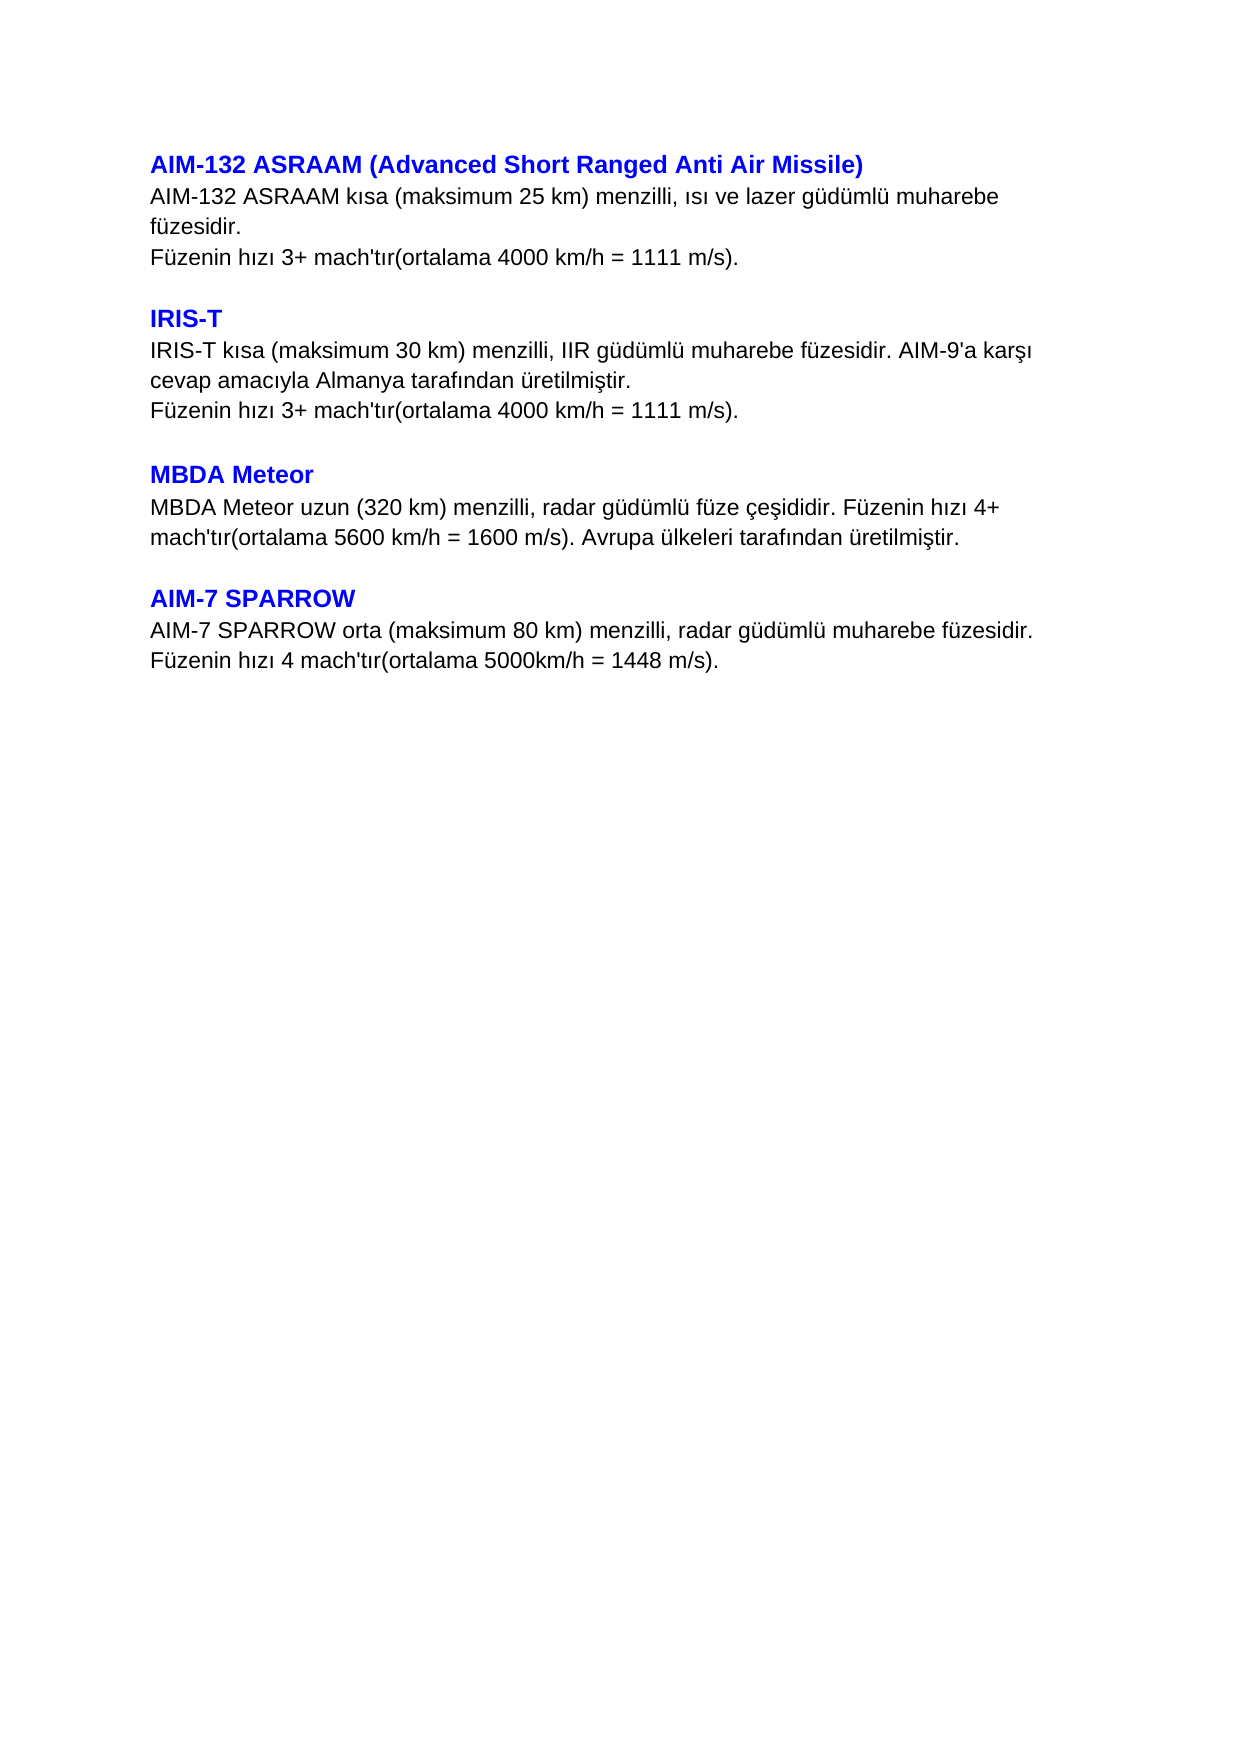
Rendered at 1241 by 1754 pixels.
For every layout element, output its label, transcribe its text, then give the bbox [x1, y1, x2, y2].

text MBDA Meteor [150, 461, 1090, 489]
text Füzenin hızı 3+ mach'tır(ortalama 4000 km/h = 1111 m/s). [150, 243, 1090, 270]
text IRIS-T kısa (maksimum 30 km) menzilli, IIR güdümlü muharebe füzesidir. AIM-9'a karşı cevap amacıyla Almanya tarafından üretilmiştir. [150, 337, 1090, 393]
text Füzenin hızı 4 mach'tır(ortalama 5000km/h = 1448 m/s). [150, 647, 1090, 674]
text AIM-132 ASRAAM (Advanced Short Ranged Anti Air Missile) [150, 150, 1090, 179]
text Füzenin hızı 3+ mach'tır(ortalama 4000 km/h = 1111 m/s). [150, 397, 1090, 424]
text AIM-132 ASRAAM kısa (maksimum 25 km) menzilli, ısı ve lazer güdümlü muharebe füzesidir. [150, 183, 1090, 239]
text IRIS-T [150, 304, 1090, 333]
text AIM-7 SPARROW [150, 584, 1090, 613]
text MBDA Meteor uzun (320 km) menzilli, radar güdümlü füze çeşididir. Füzenin hızı 4+ mach'tır(ortalama 5600 km/h = 1600 m/s). Avrupa ülkeleri tarafından üretilmiştir. [150, 493, 1090, 550]
text AIM-7 SPARROW orta (maksimum 80 km) menzilli, radar güdümlü muharebe füzesidir. [150, 617, 1090, 643]
